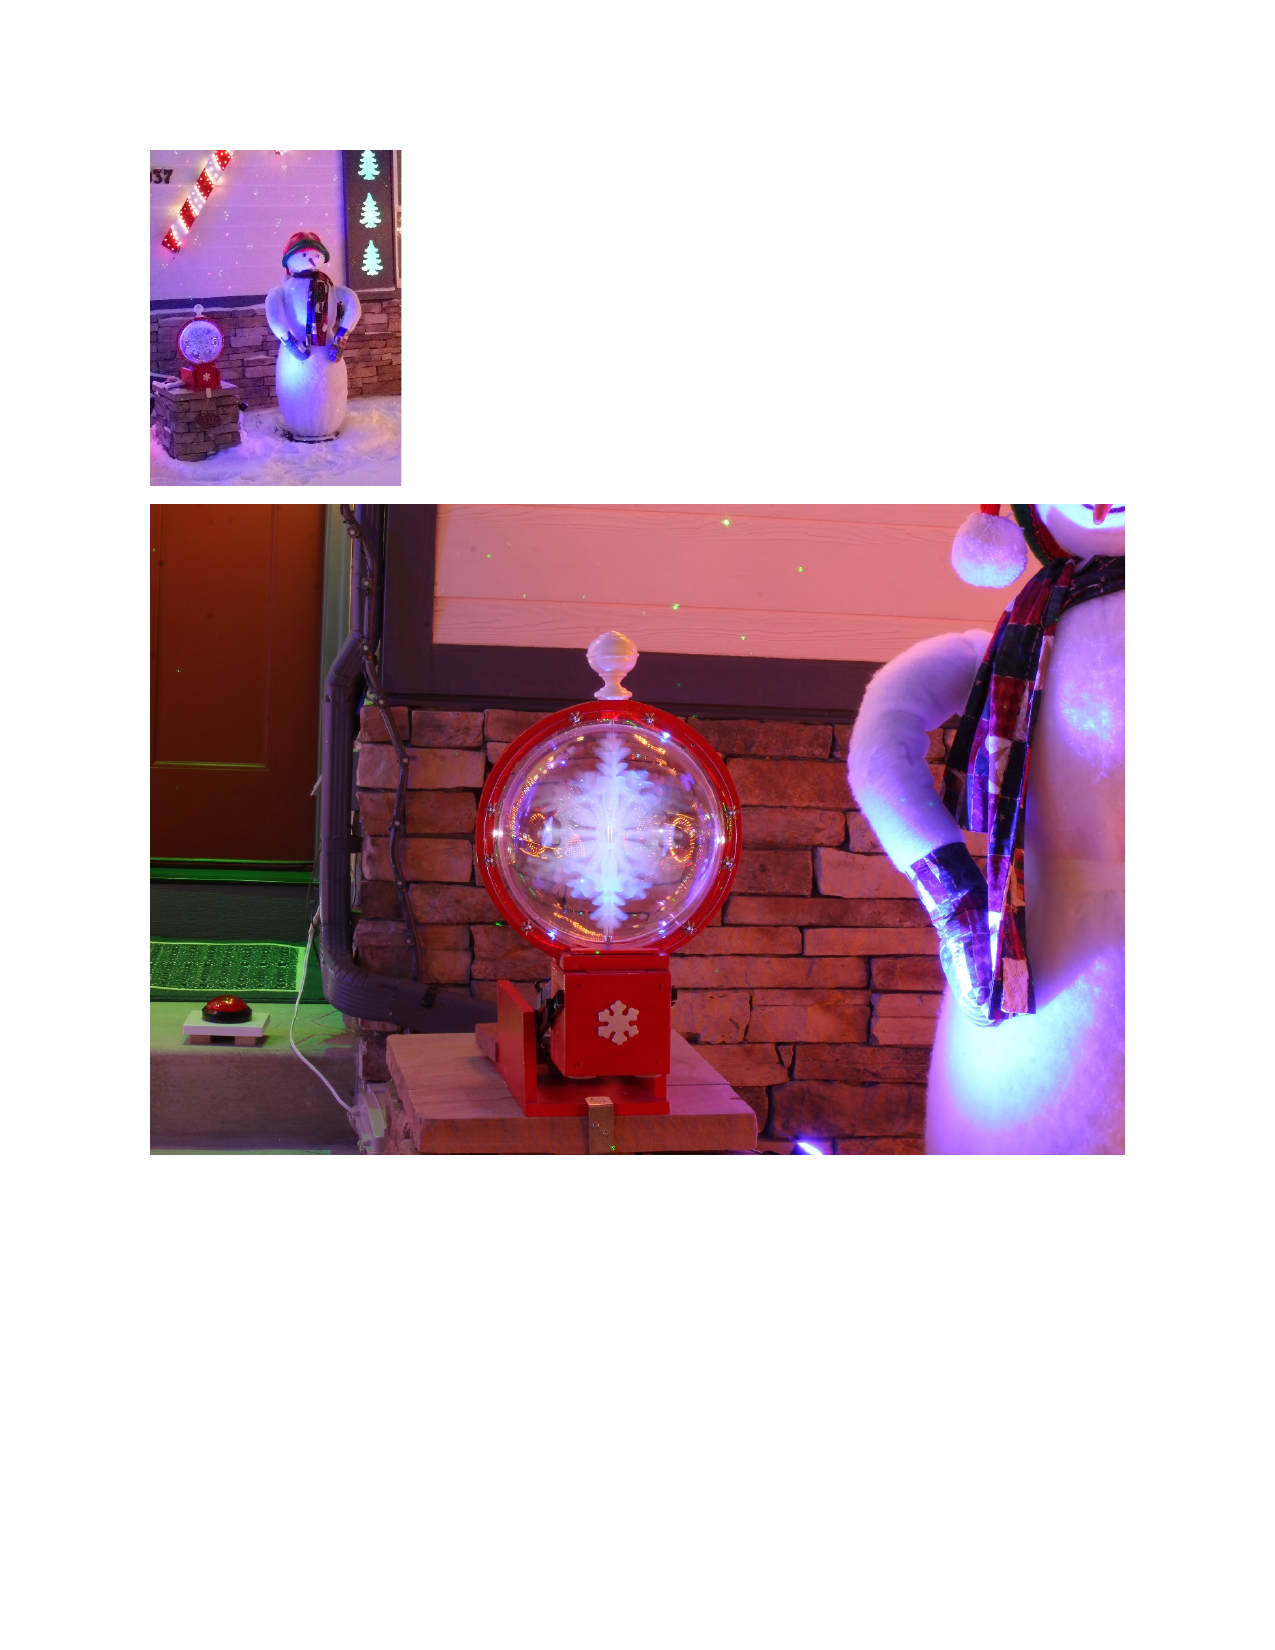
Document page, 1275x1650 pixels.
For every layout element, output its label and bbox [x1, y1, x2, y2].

picture [150, 504, 1125, 1155]
picture [150, 150, 402, 486]
